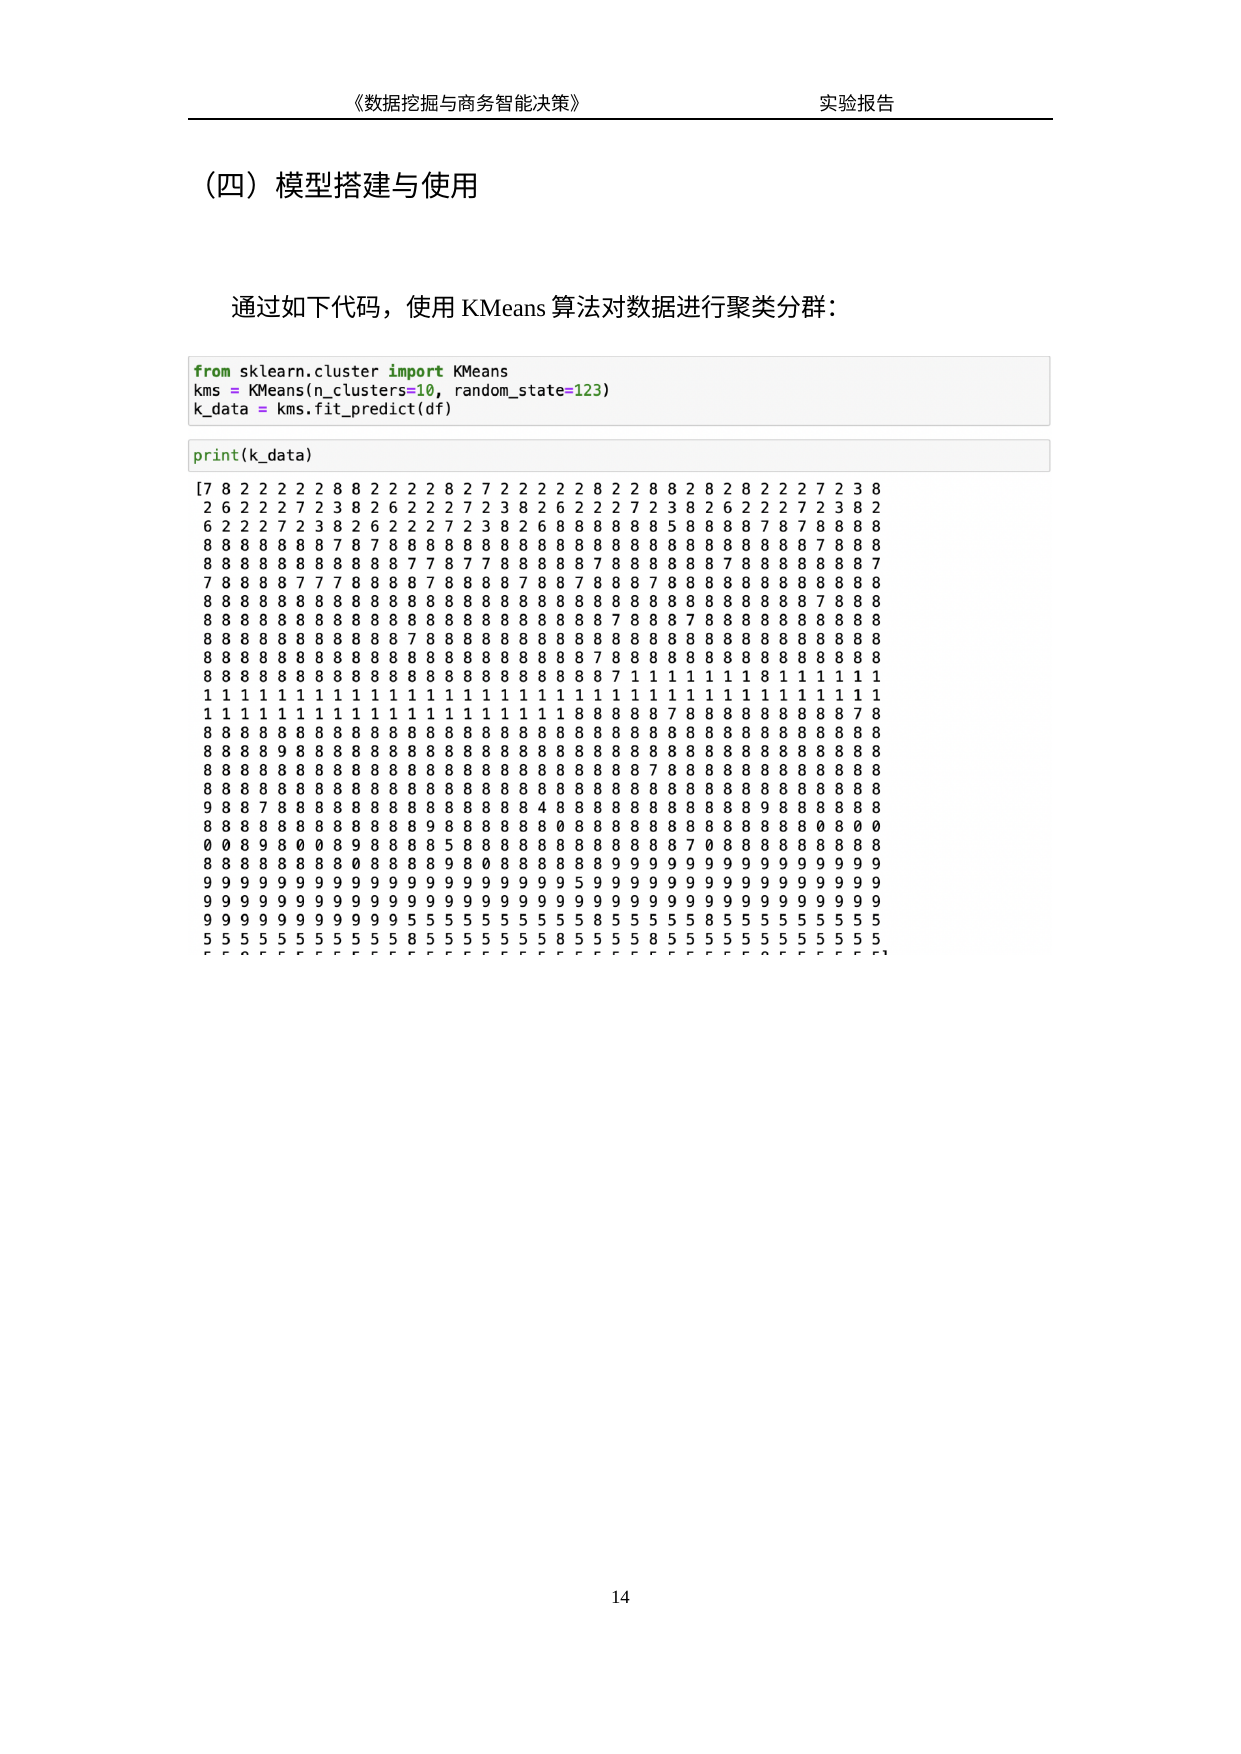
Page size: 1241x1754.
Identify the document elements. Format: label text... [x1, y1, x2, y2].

list 通过如下代码，使用KMeans算法对数据进行聚类分群： [187, 274, 1053, 339]
picture [187, 356, 1053, 955]
subtitle 模型搭建与使用 [187, 153, 1053, 218]
